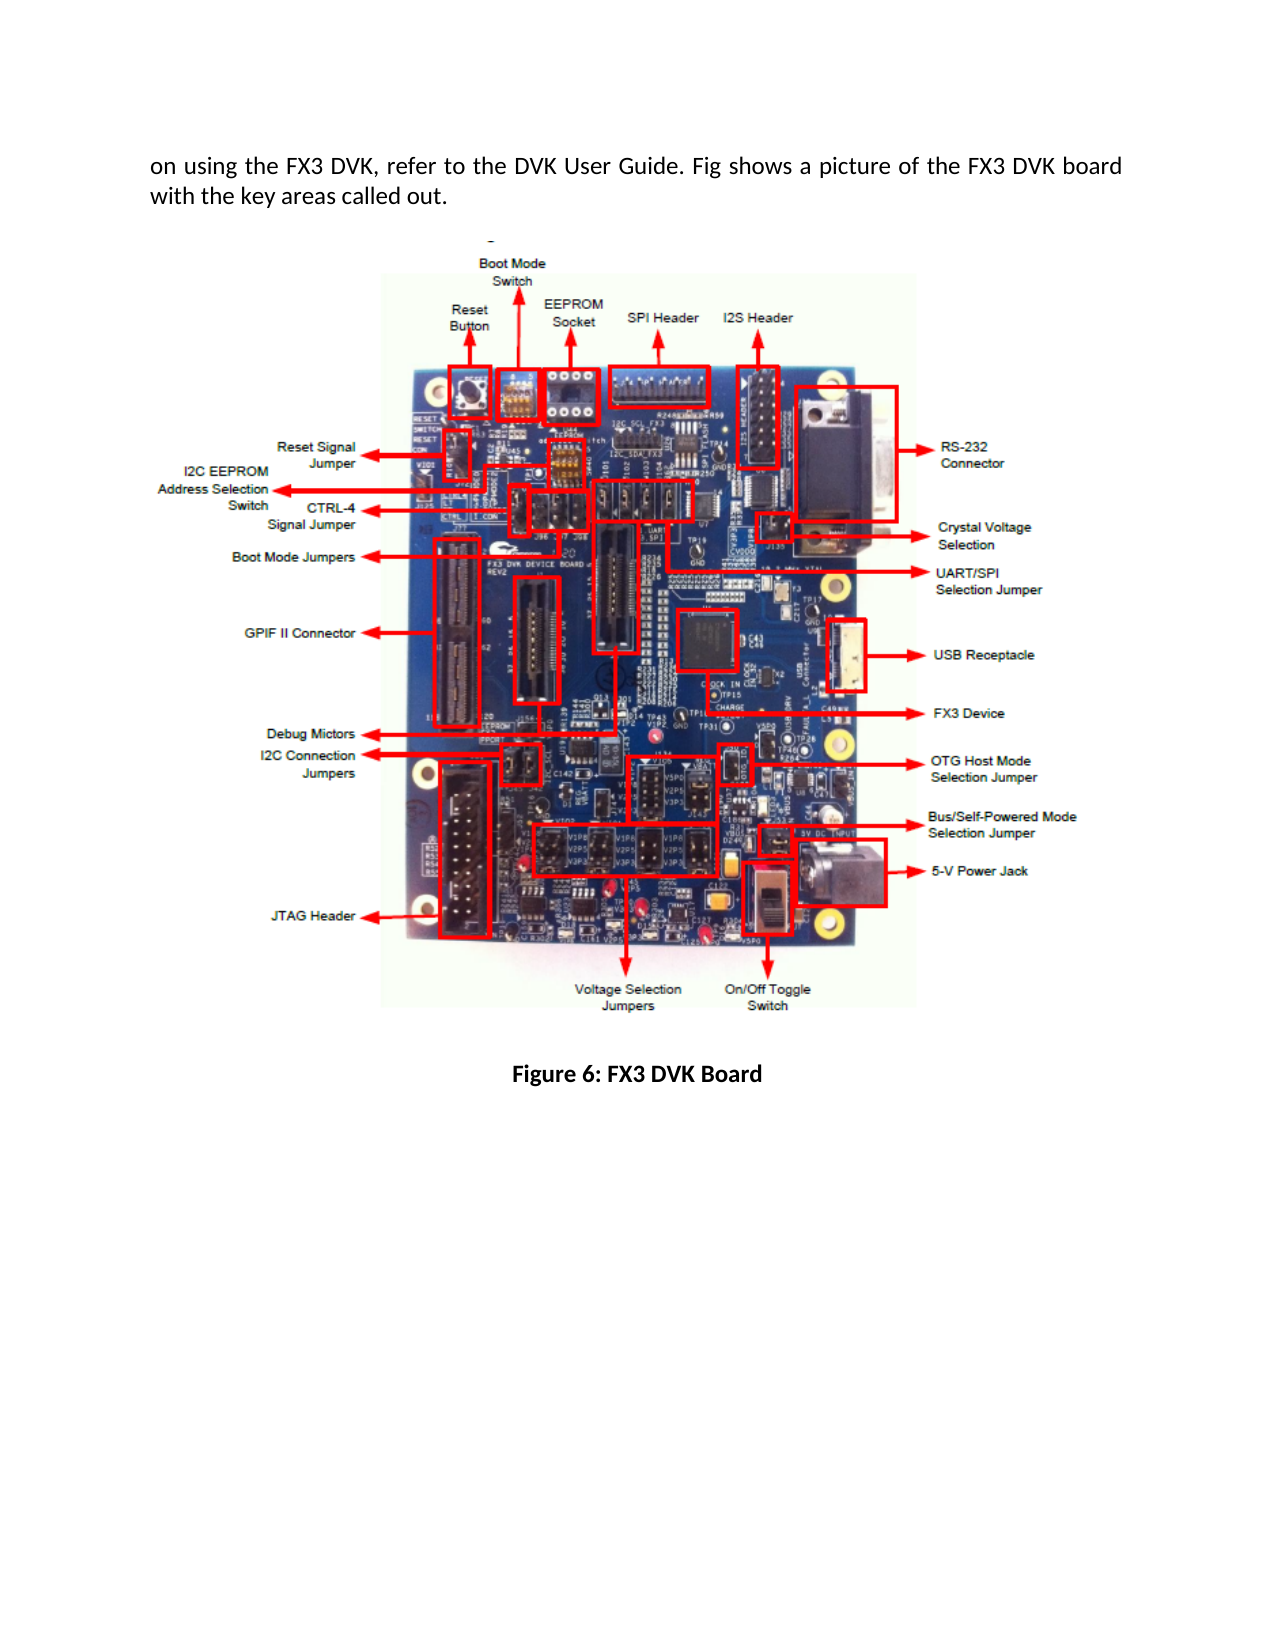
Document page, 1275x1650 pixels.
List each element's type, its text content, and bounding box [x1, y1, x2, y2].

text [150, 150, 1125, 211]
text Figure 6: FX3 DVK Board [150, 1058, 1125, 1089]
